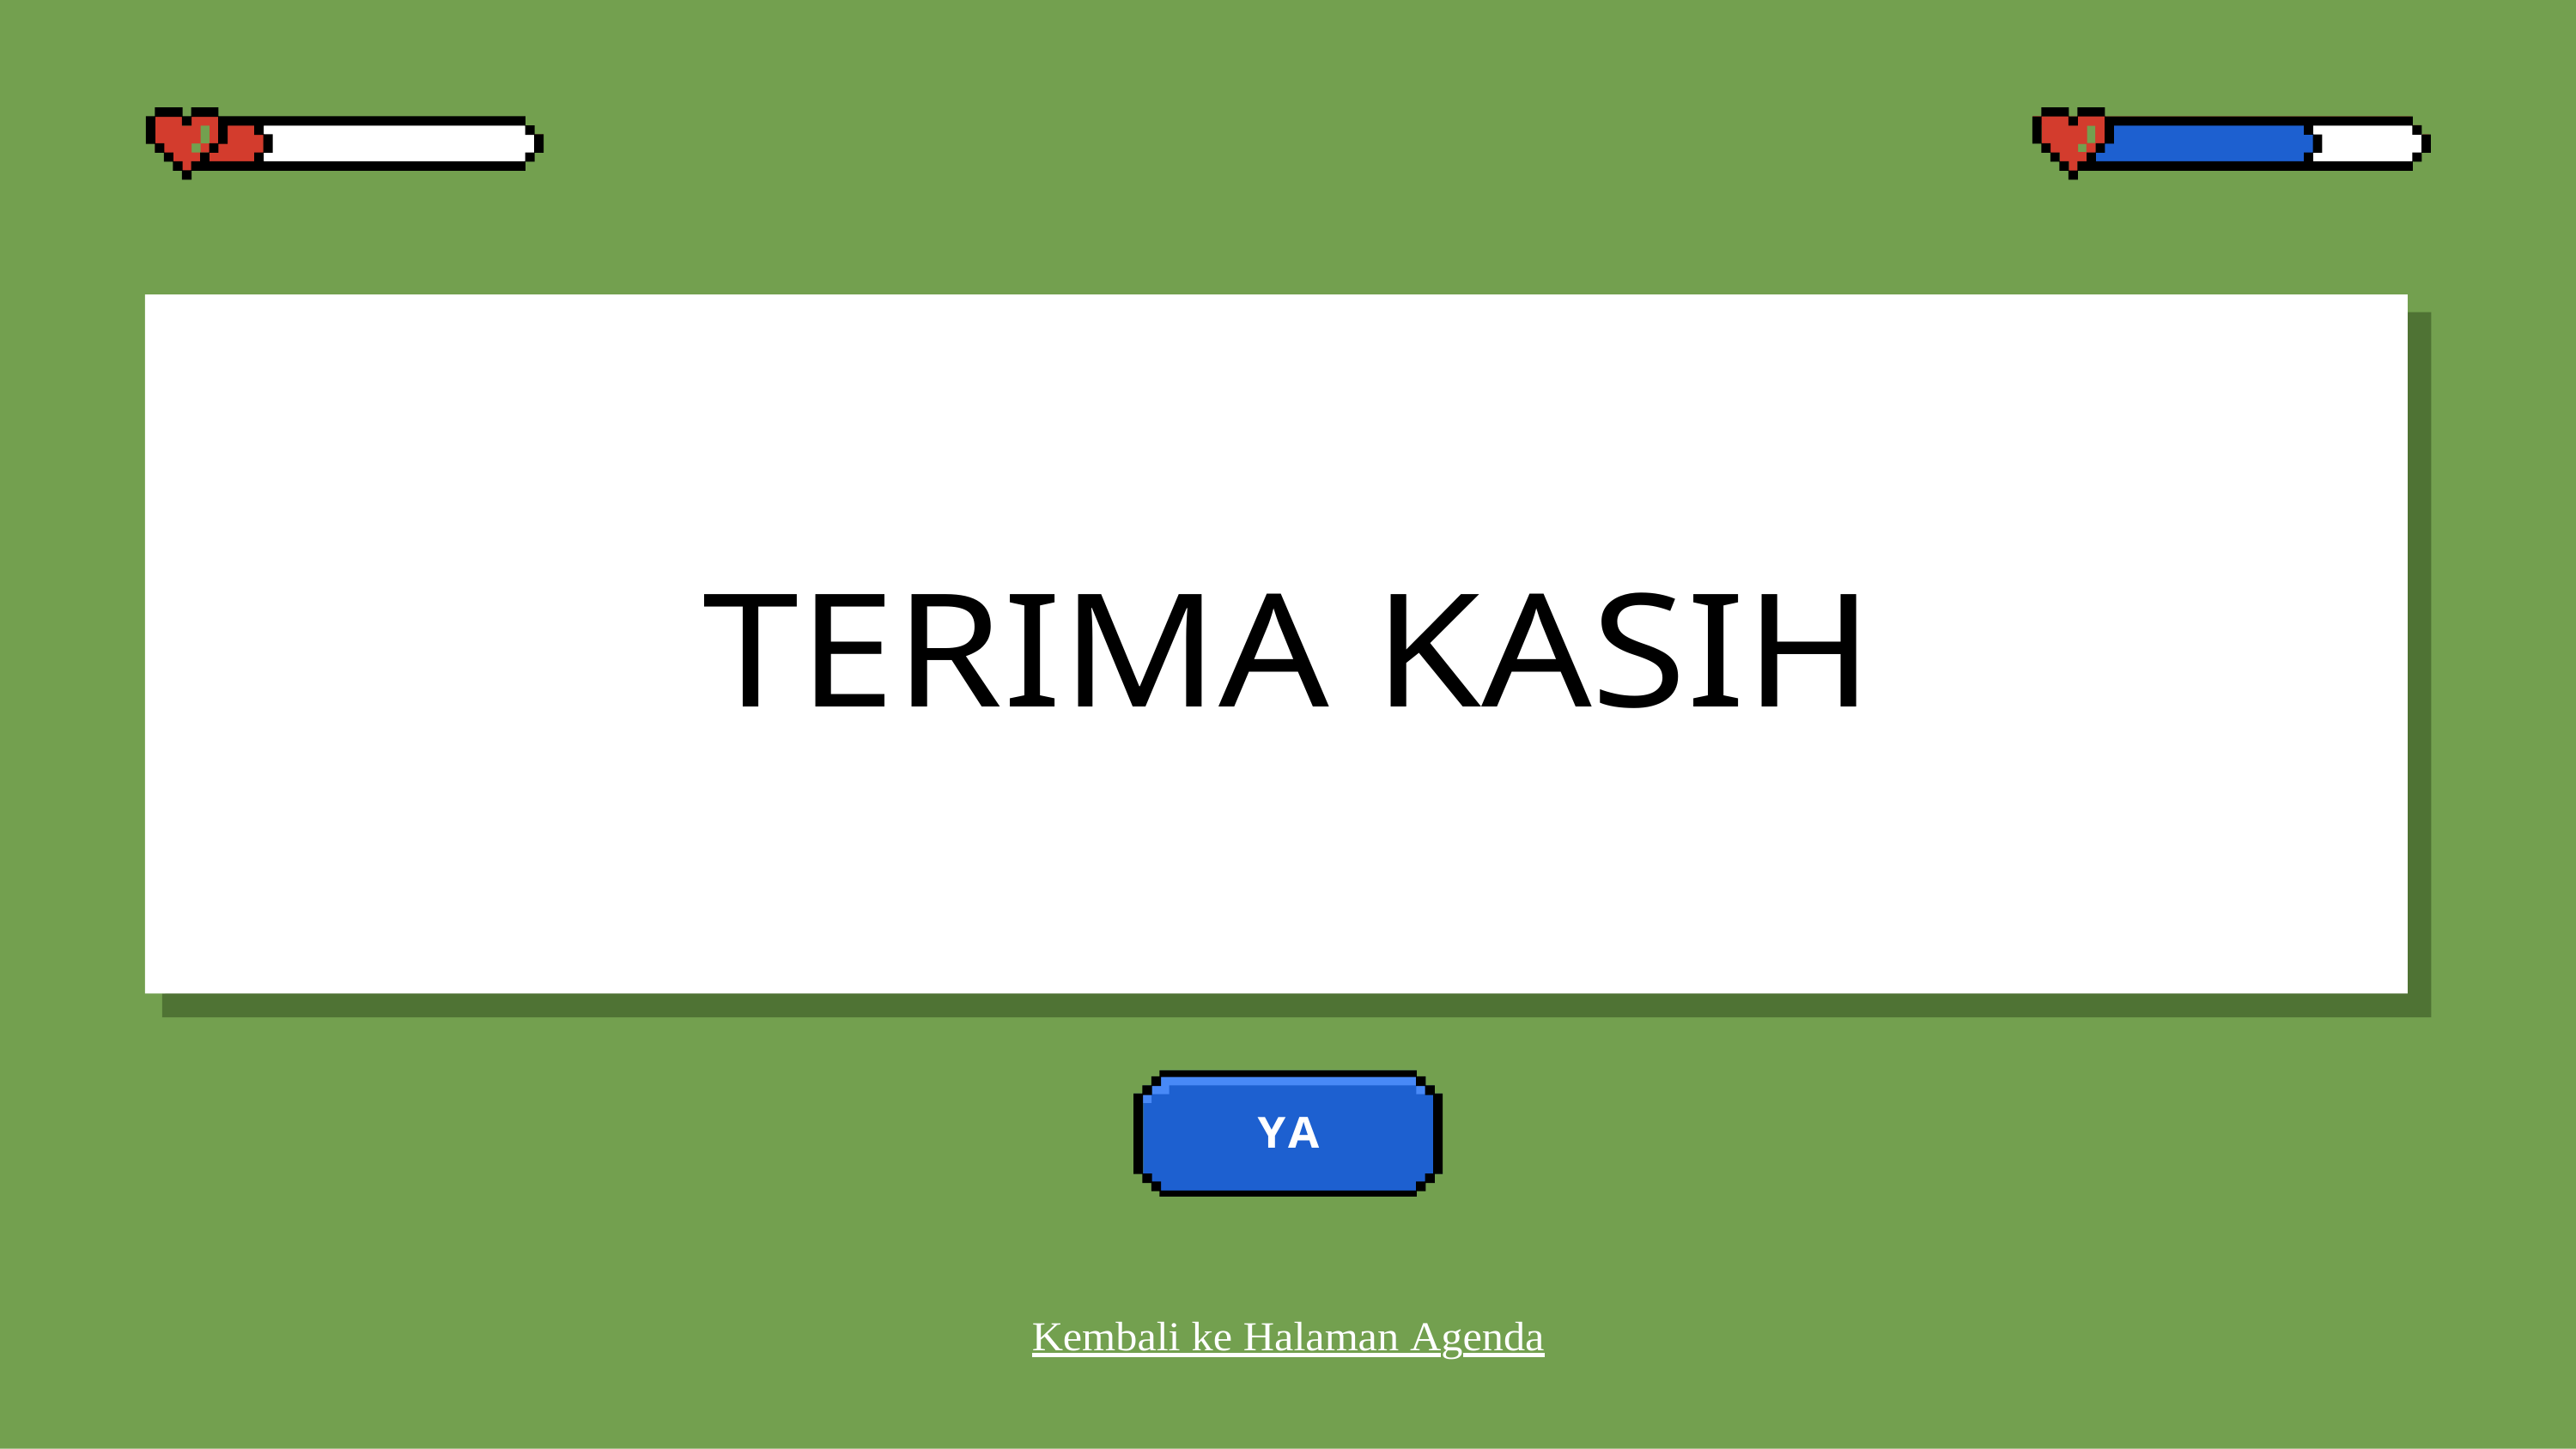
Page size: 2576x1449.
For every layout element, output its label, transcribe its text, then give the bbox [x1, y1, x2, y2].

text Kembali ke Halaman Agenda [440, 1312, 2136, 1359]
